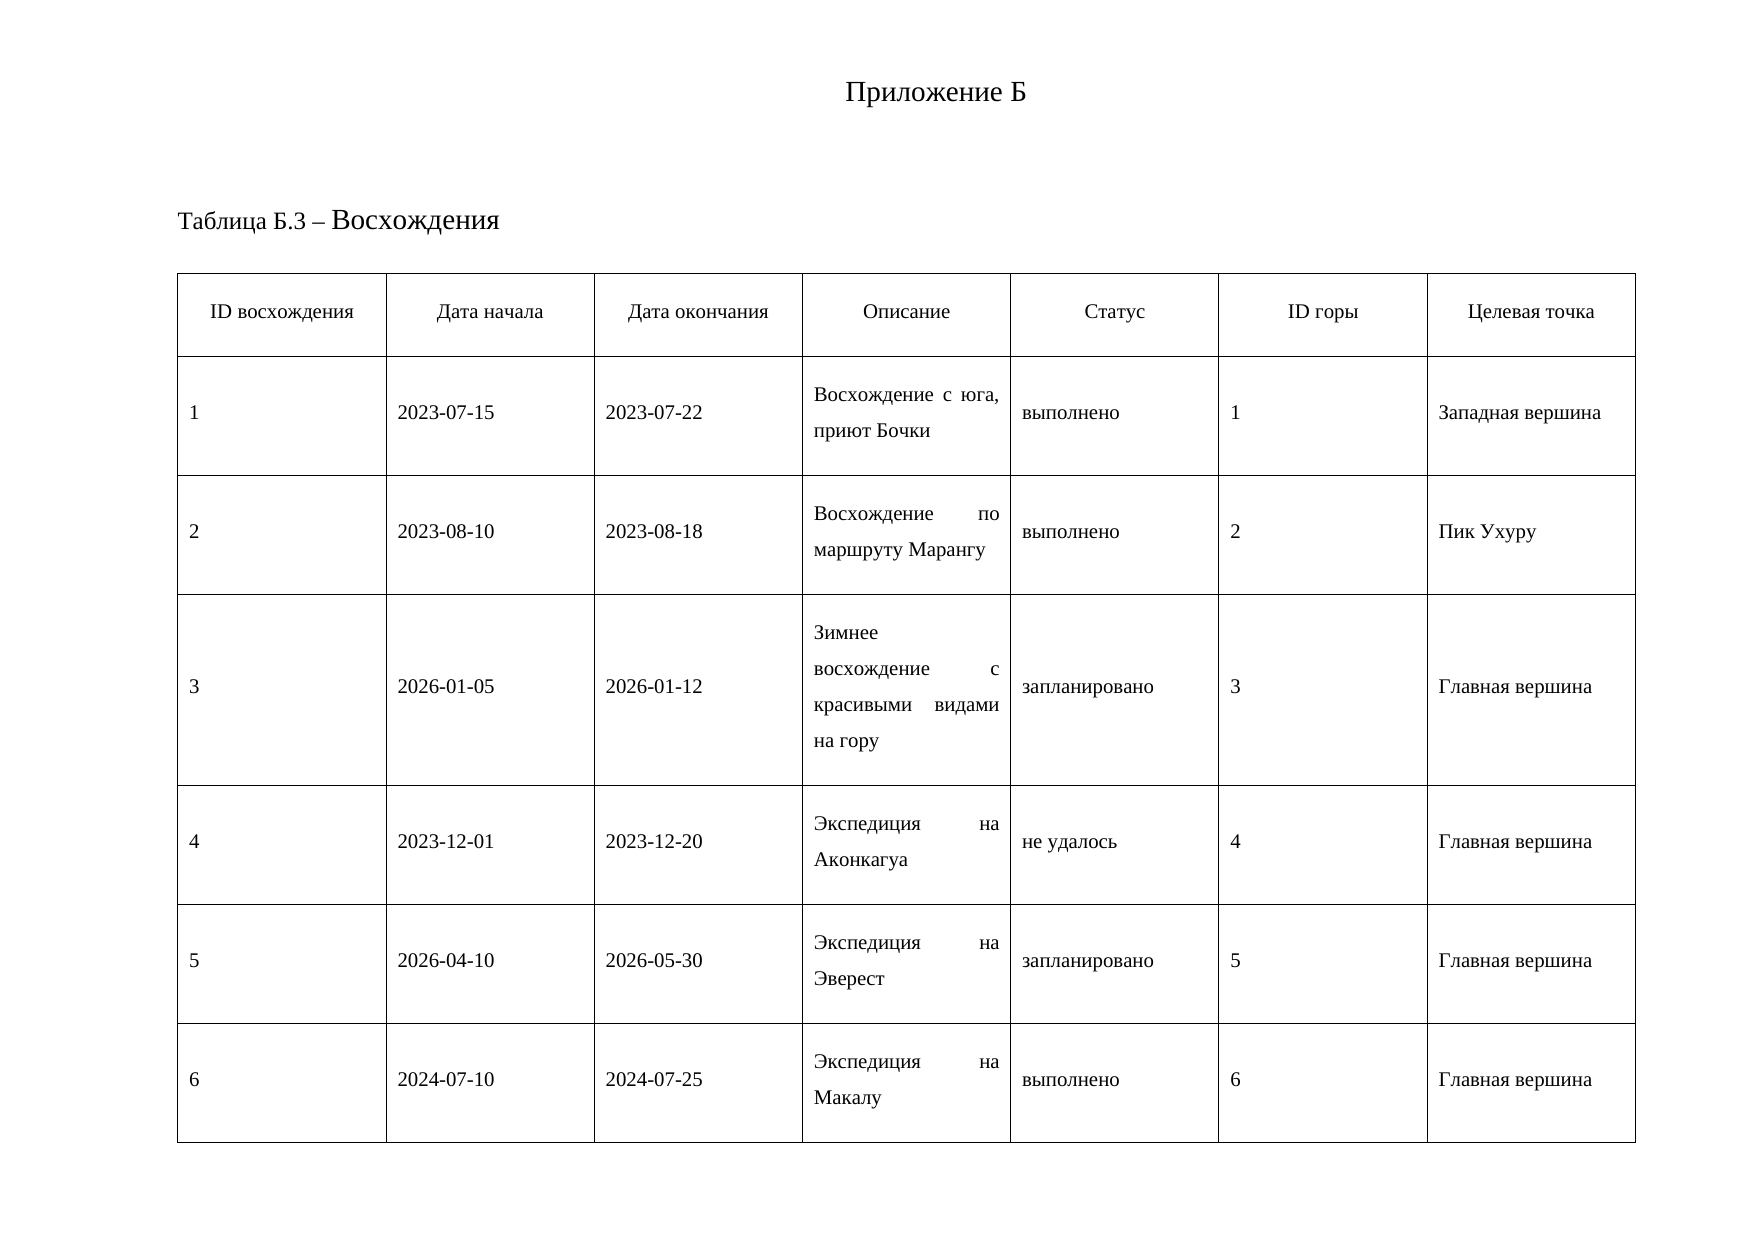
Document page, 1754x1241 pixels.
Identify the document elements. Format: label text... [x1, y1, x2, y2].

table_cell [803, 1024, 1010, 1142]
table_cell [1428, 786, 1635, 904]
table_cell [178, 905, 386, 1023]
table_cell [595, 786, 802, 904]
table_header Дата начала [387, 274, 594, 356]
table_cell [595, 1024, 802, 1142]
table_cell 3 [178, 595, 386, 785]
table_header Целевая точка [1428, 274, 1635, 356]
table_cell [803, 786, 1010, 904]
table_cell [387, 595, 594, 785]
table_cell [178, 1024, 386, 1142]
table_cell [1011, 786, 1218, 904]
table_cell 2023-07-22 [595, 357, 802, 475]
table_cell 2023-08-18 [595, 476, 802, 594]
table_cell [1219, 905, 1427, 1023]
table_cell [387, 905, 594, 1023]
table_cell выполнено [1011, 357, 1218, 475]
table_cell Пик Ухуру [1428, 476, 1635, 594]
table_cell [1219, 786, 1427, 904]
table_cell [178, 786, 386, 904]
table_cell Восхождение по маршруту Марангу [803, 476, 1010, 594]
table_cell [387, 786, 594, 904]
table_cell 2023-08-10 [387, 476, 594, 594]
table_cell 2 [178, 476, 386, 594]
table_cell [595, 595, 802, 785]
table_header ID восхождения [178, 274, 386, 356]
table_header Статус [1011, 274, 1218, 356]
text Таблица Б.3 – Восхождения [177, 202, 1636, 236]
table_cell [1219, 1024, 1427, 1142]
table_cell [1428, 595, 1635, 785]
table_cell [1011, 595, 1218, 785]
table_cell 1 [178, 357, 386, 475]
table_cell 2023-07-15 [387, 357, 594, 475]
table_cell выполнено [1011, 476, 1218, 594]
table_cell 1 [1219, 357, 1427, 475]
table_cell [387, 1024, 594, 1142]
table_cell 2 [1219, 476, 1427, 594]
table_header ID горы [1219, 274, 1427, 356]
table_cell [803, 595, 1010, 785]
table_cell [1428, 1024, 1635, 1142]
table_header Описание [803, 274, 1010, 356]
table_cell Восхождение с юга, приют Бочки [803, 357, 1010, 475]
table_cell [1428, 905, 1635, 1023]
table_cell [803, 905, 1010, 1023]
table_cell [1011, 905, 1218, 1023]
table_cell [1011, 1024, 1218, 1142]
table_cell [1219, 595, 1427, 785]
table_cell Западная вершина [1428, 357, 1635, 475]
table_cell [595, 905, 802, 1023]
table_header Дата окончания [595, 274, 802, 356]
